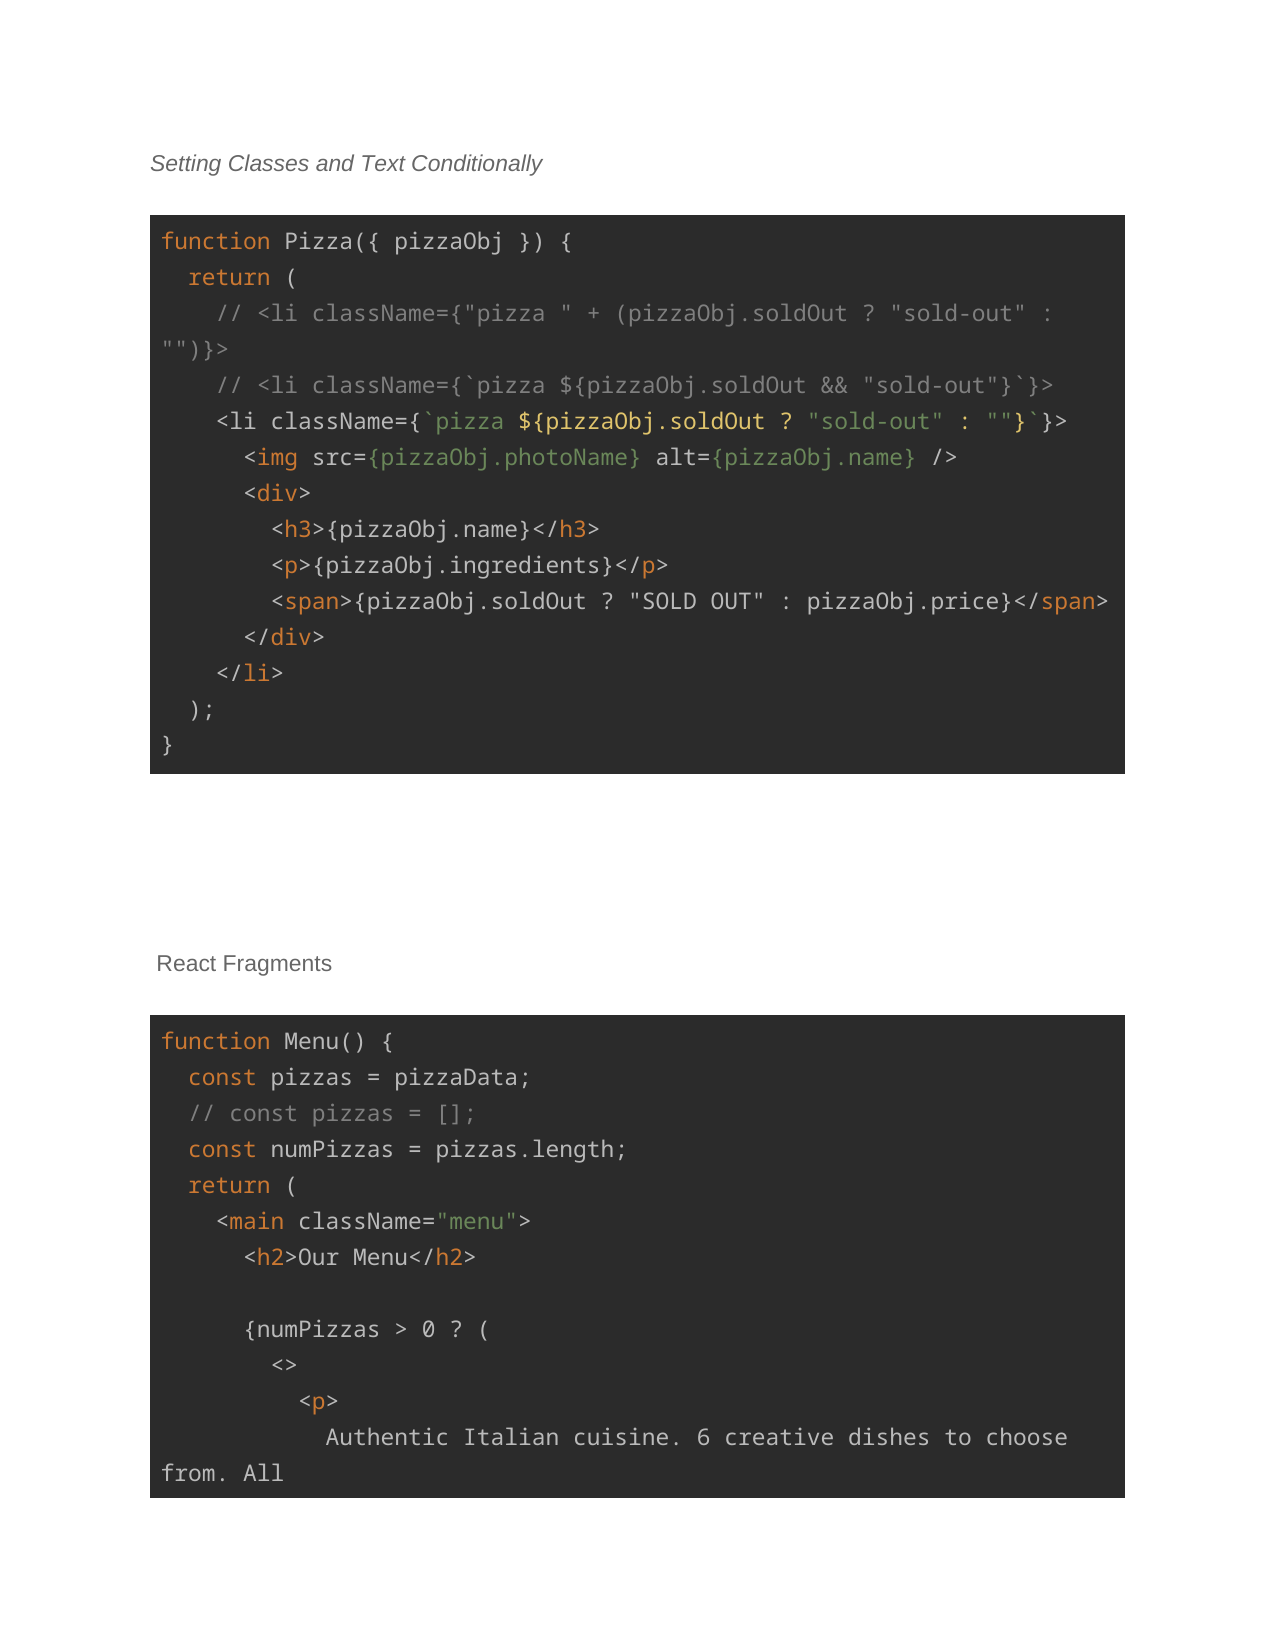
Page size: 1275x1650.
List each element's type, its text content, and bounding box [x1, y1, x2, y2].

table_header function Pizza({ pizzaObj }) { return ( // <li className={"pizza " + (pizzaObj.soldOut ? "sold-out" : "")}> // <li className={`pizza ${pizzaObj.soldOut && "sold-out"}`}> <li className={`pizza ${pizzaObj.soldOut ? "sold-out" : ""}`}> <img src={pizzaObj.photoName} alt={pizzaObj.name} /> <div> <h3>{pizzaObj.name}</h3> <p>{pizzaObj.ingredients}</p> <span>{pizzaObj.soldOut ? "SOLD OUT" : pizzaObj.price}</span> </div> </li> ); } [150, 215, 1125, 774]
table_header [150, 1015, 1125, 1498]
subtitle Setting Classes and Text Conditionally [150, 150, 1125, 176]
subtitle React Fragments [150, 950, 1125, 976]
